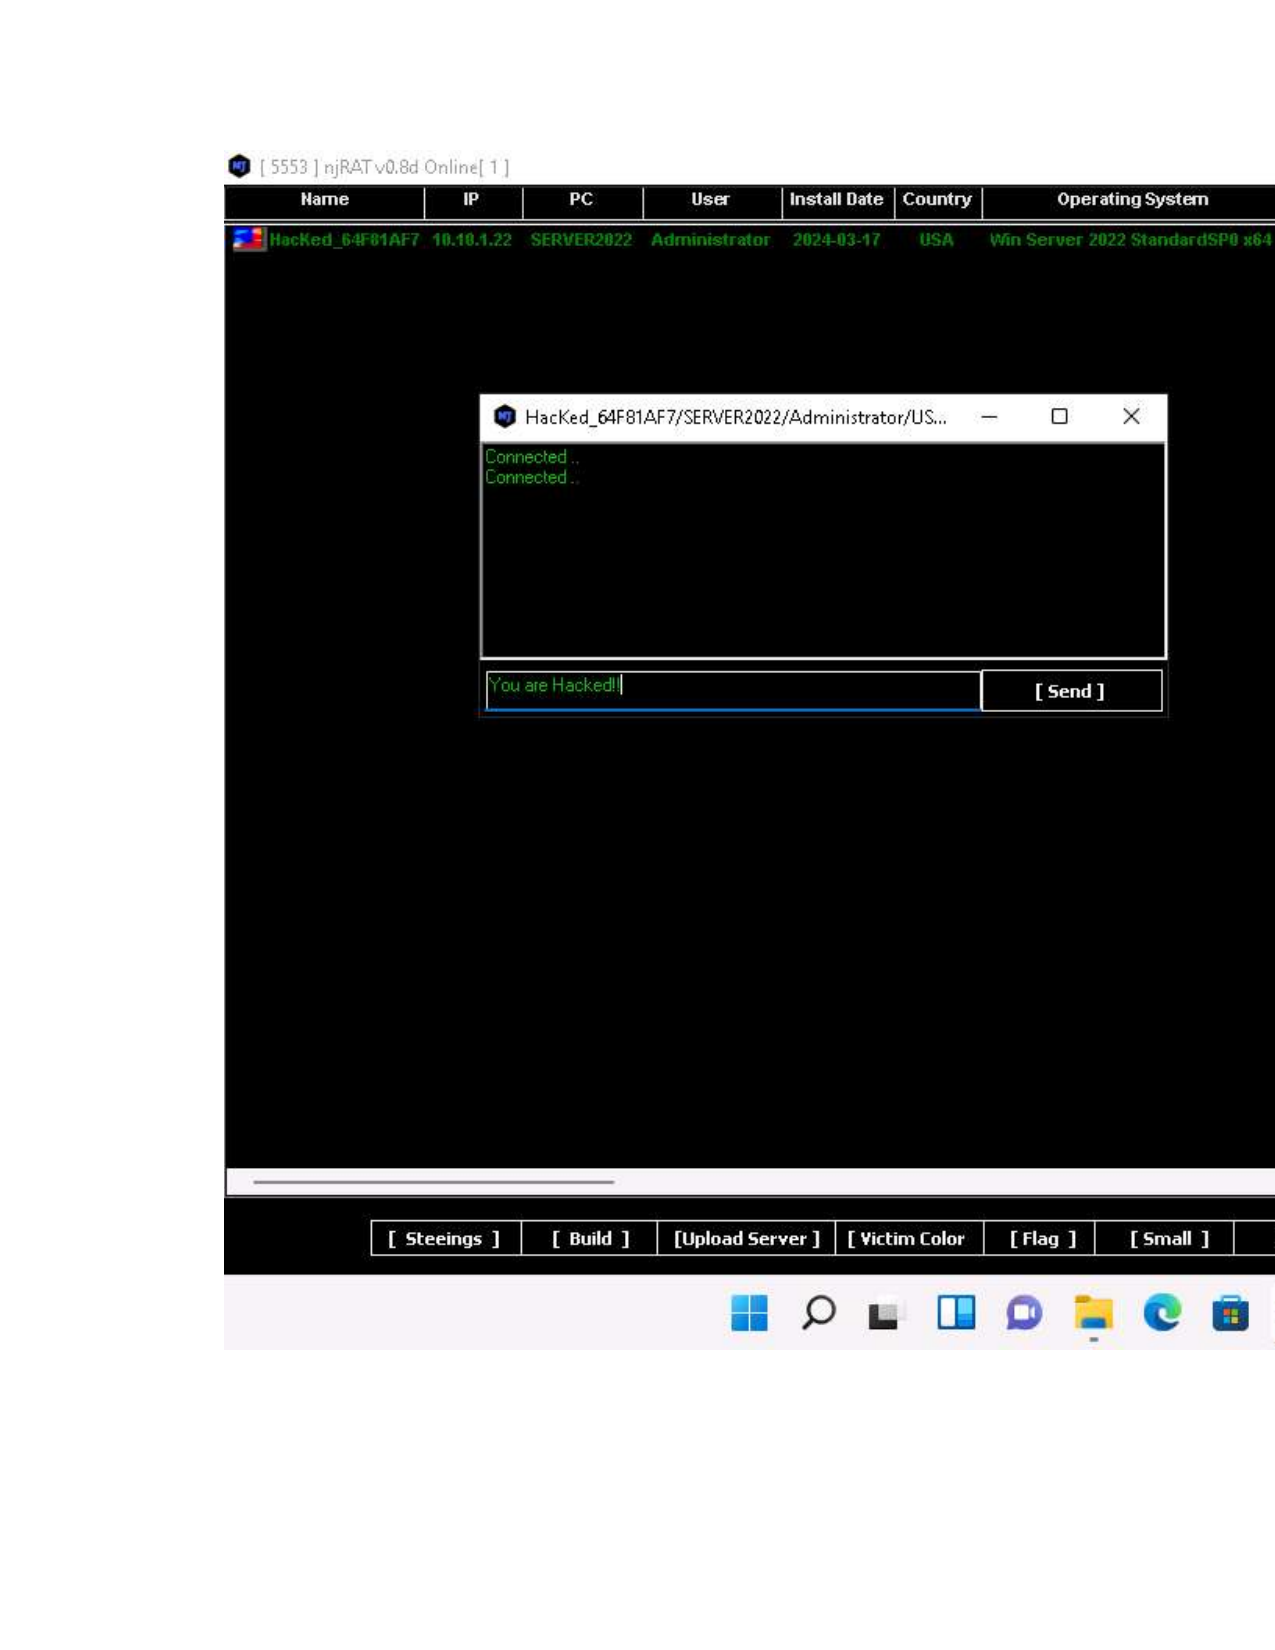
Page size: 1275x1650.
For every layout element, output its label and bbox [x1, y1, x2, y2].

picture [224, 150, 1275, 1350]
